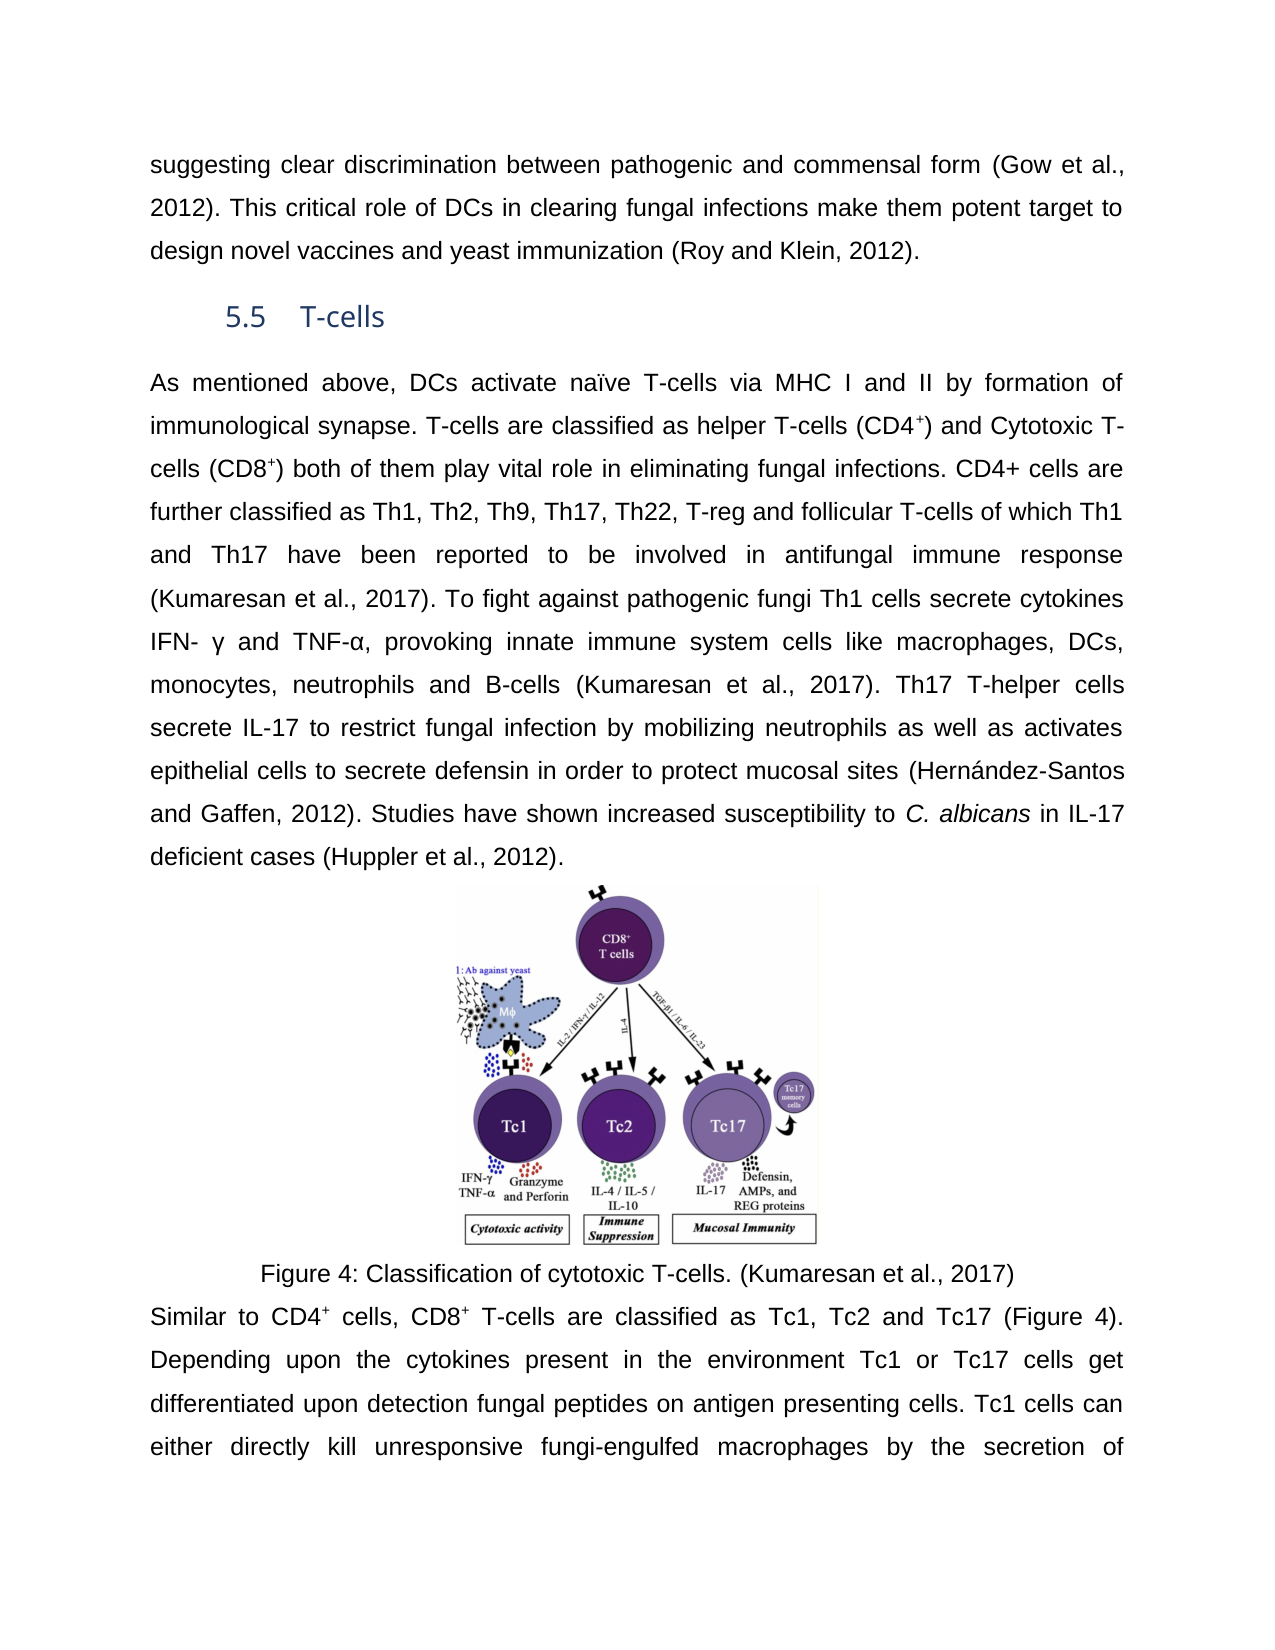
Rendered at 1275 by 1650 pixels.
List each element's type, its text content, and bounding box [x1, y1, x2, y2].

picture [456, 885, 819, 1245]
text Figure 4: Classification of cytotoxic T-cells. (Kumaresan et al., 2017) [150, 1259, 1125, 1288]
list T-cells [225, 296, 1125, 336]
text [150, 150, 1125, 265]
text As mentioned above, DCs activate naïve T-cells via MHC I and II by formation of immunological synapse. T-cells are classified as helper T-cells (CD4+) and Cytotoxic T-cells (CD8+) both of them play vital role in eliminating fungal infections. CD4+ cells are further classified as Th1, Th2, Th9, Th17, Th22, T-reg and follicular T-cells of which Th1 and Th17 have been reported to be involved in antifungal immune response (Kumaresan et al., 2017). To fight against pathogenic fungi Th1 cells secrete cytokines IFN- γ and TNF-α, provoking innate immune system cells like macrophages, DCs, monocytes, neutrophils and B-cells (Kumaresan et al., 2017). Th17 T-helper cells secrete IL-17 to restrict fungal infection by mobilizing neutrophils as well as activates epithelial cells to secrete defensin in order to protect mucosal sites (Hernández-Santos and Gaffen, 2012). Studies have shown increased susceptibility to C. albicans in IL-17 deficient cases (Huppler et al., 2012). [150, 368, 1125, 871]
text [150, 1302, 1125, 1460]
